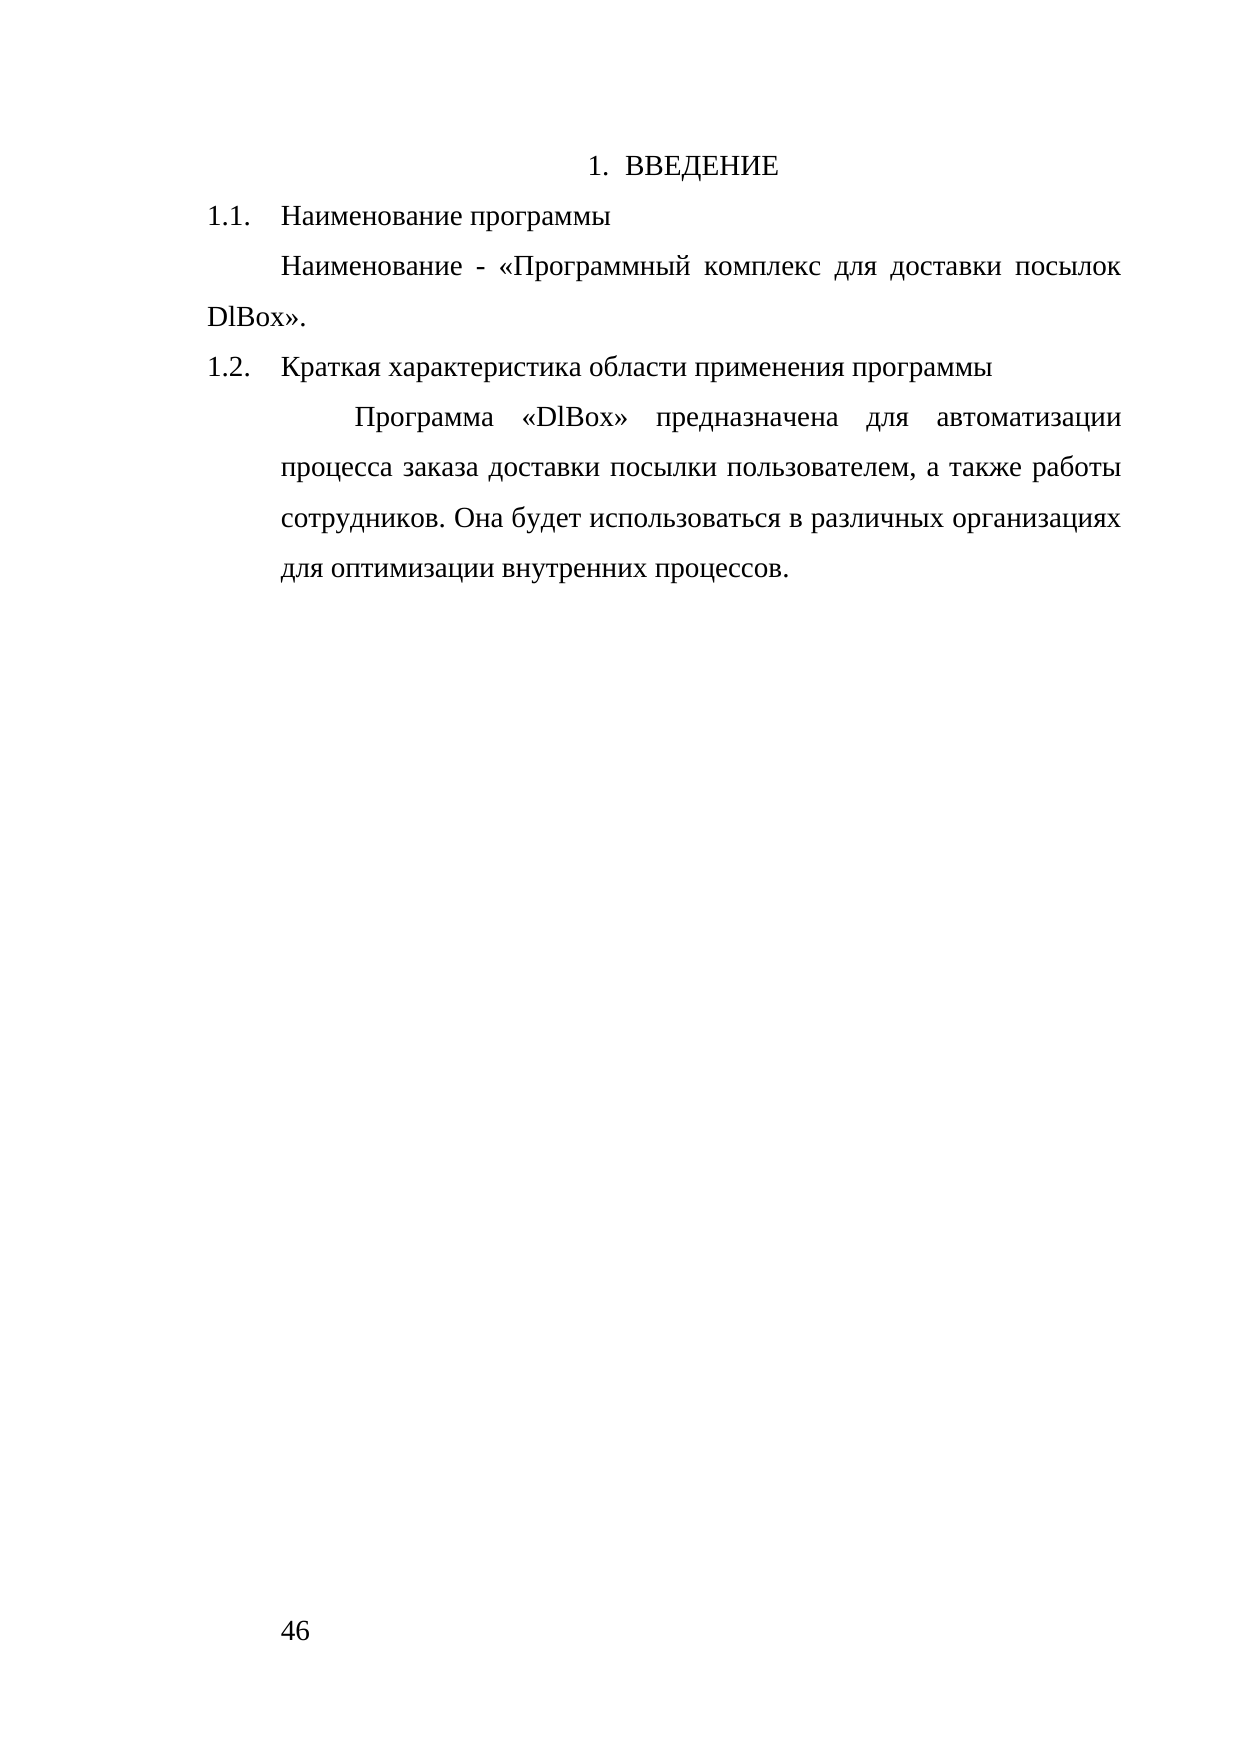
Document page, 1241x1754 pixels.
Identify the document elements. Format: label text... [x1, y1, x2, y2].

subtitle Краткая характеристика области применения программы [207, 349, 1122, 382]
subtitle Наименование - «Программный комплекс для доставки посылок DlBox». [207, 248, 1122, 332]
text Программа «DlBox» предназначена для автоматизации процесса заказа доставки посылки пользователем, а также работы сотрудников. Она будет использоваться в различных организациях для оптимизации внутренних процессов. [281, 399, 1122, 584]
subtitle ВВЕДЕНИЕ [244, 148, 1122, 181]
subtitle Наименование программы [207, 198, 1122, 232]
